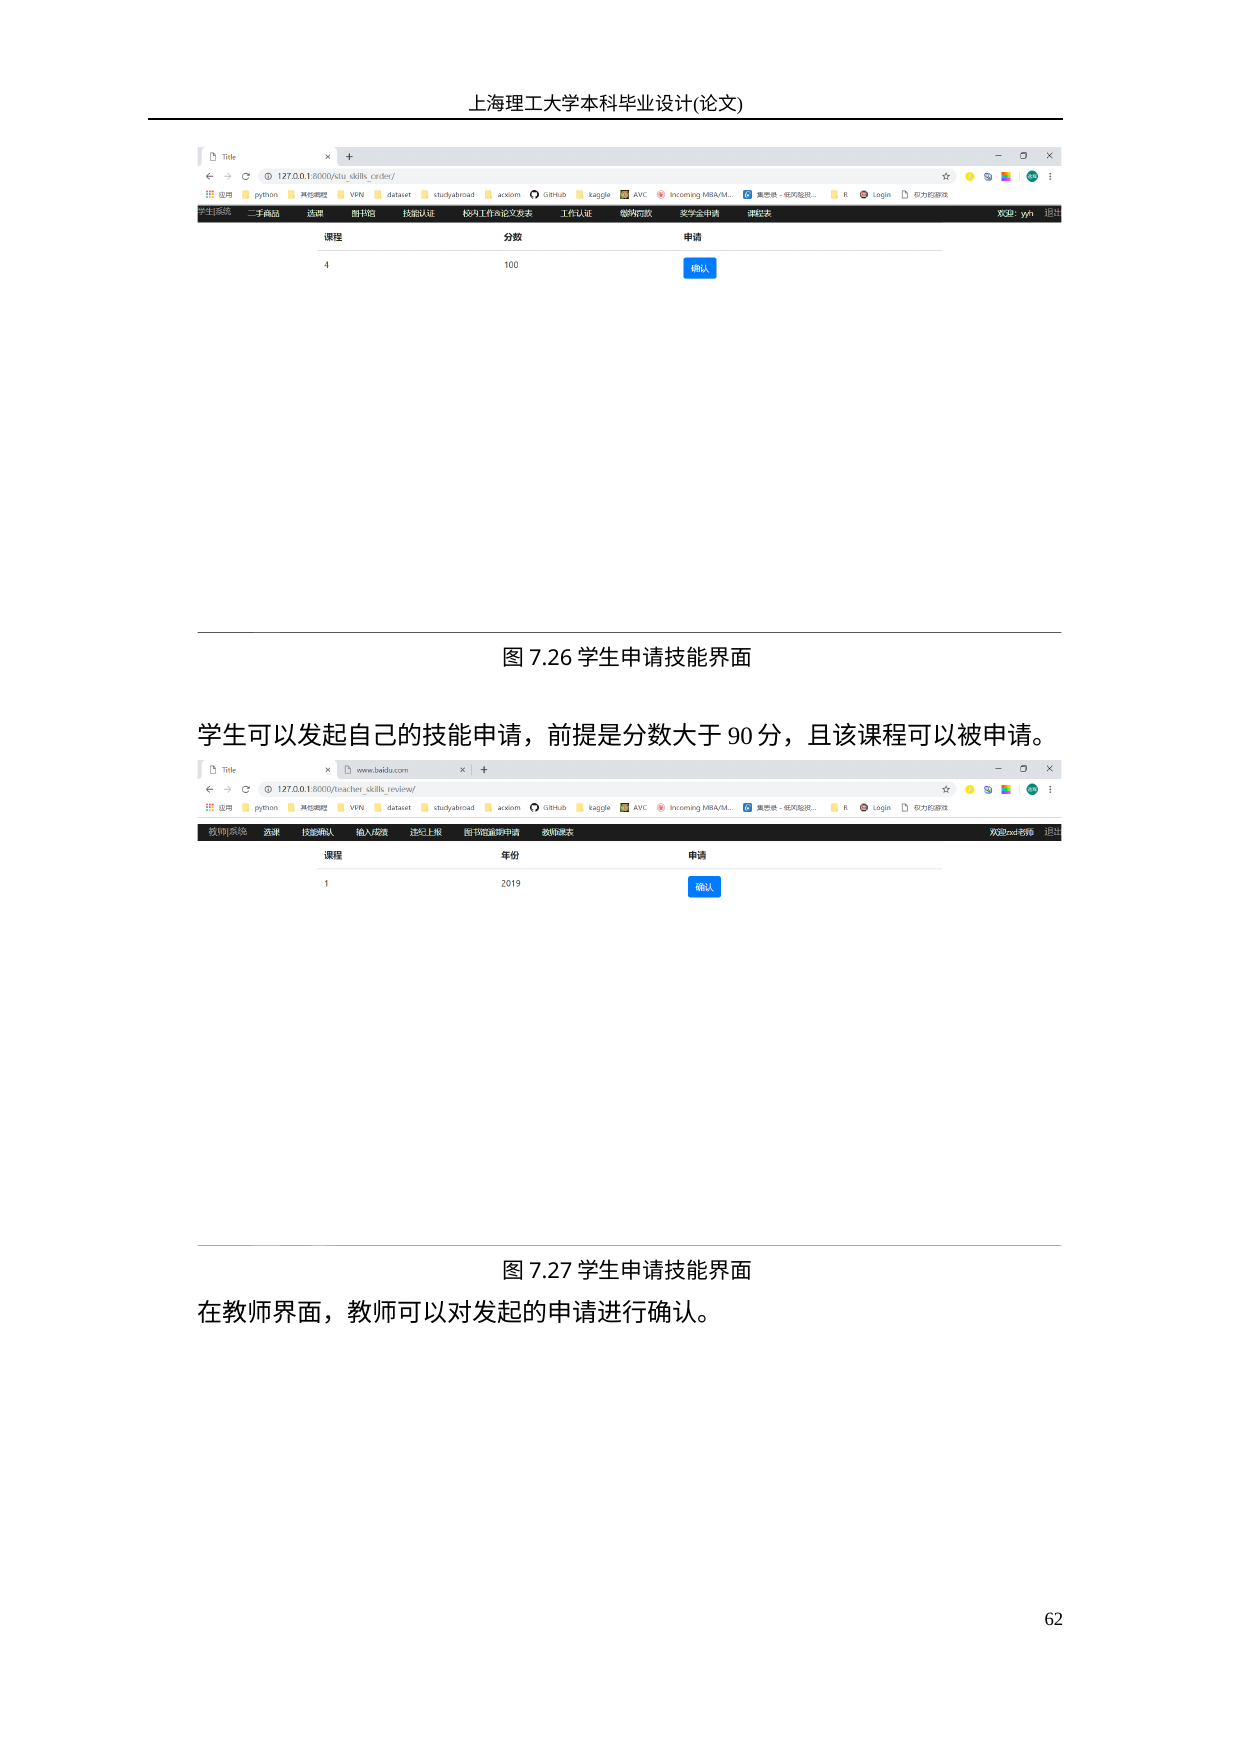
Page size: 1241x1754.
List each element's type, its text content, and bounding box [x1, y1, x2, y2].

picture [197, 760, 1062, 1246]
text 图7.26学生申请技能界面 [148, 640, 1063, 672]
text 学生可以发起自己的技能申请，前提是分数大于90分，且该课程可以被申请。 [148, 716, 1063, 752]
text 图7.27学生申请技能界面 [148, 1253, 1063, 1285]
picture [197, 147, 1062, 633]
text 在教师界面，教师可以对发起的申请进行确认。 [148, 1293, 1063, 1329]
